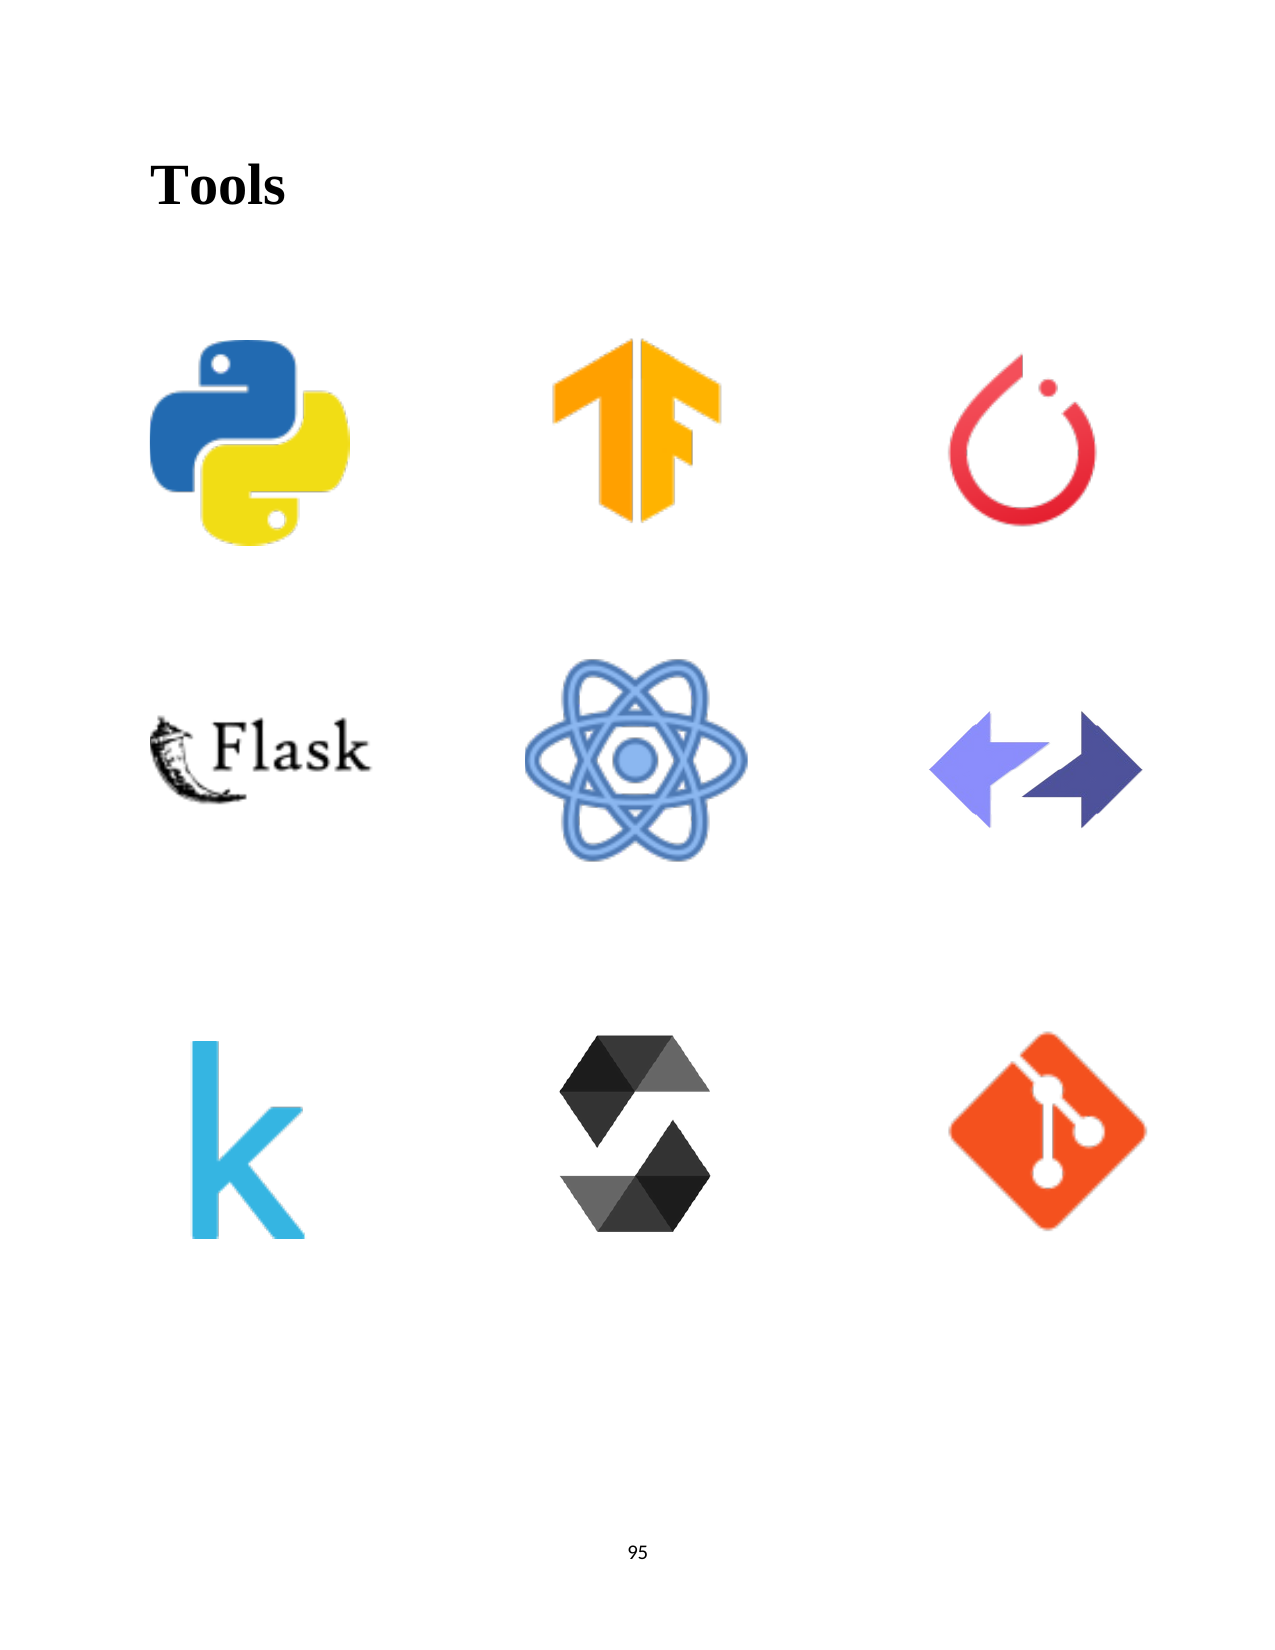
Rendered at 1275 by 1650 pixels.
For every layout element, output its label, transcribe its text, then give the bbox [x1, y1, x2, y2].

picture [856, 594, 1219, 946]
picture [525, 649, 748, 873]
picture [150, 649, 382, 881]
picture [925, 1008, 1172, 1256]
picture [449, 975, 824, 1288]
picture [527, 322, 748, 543]
picture [920, 338, 1125, 543]
text Tools [150, 150, 1125, 217]
picture [150, 1041, 348, 1239]
picture [149, 340, 350, 546]
